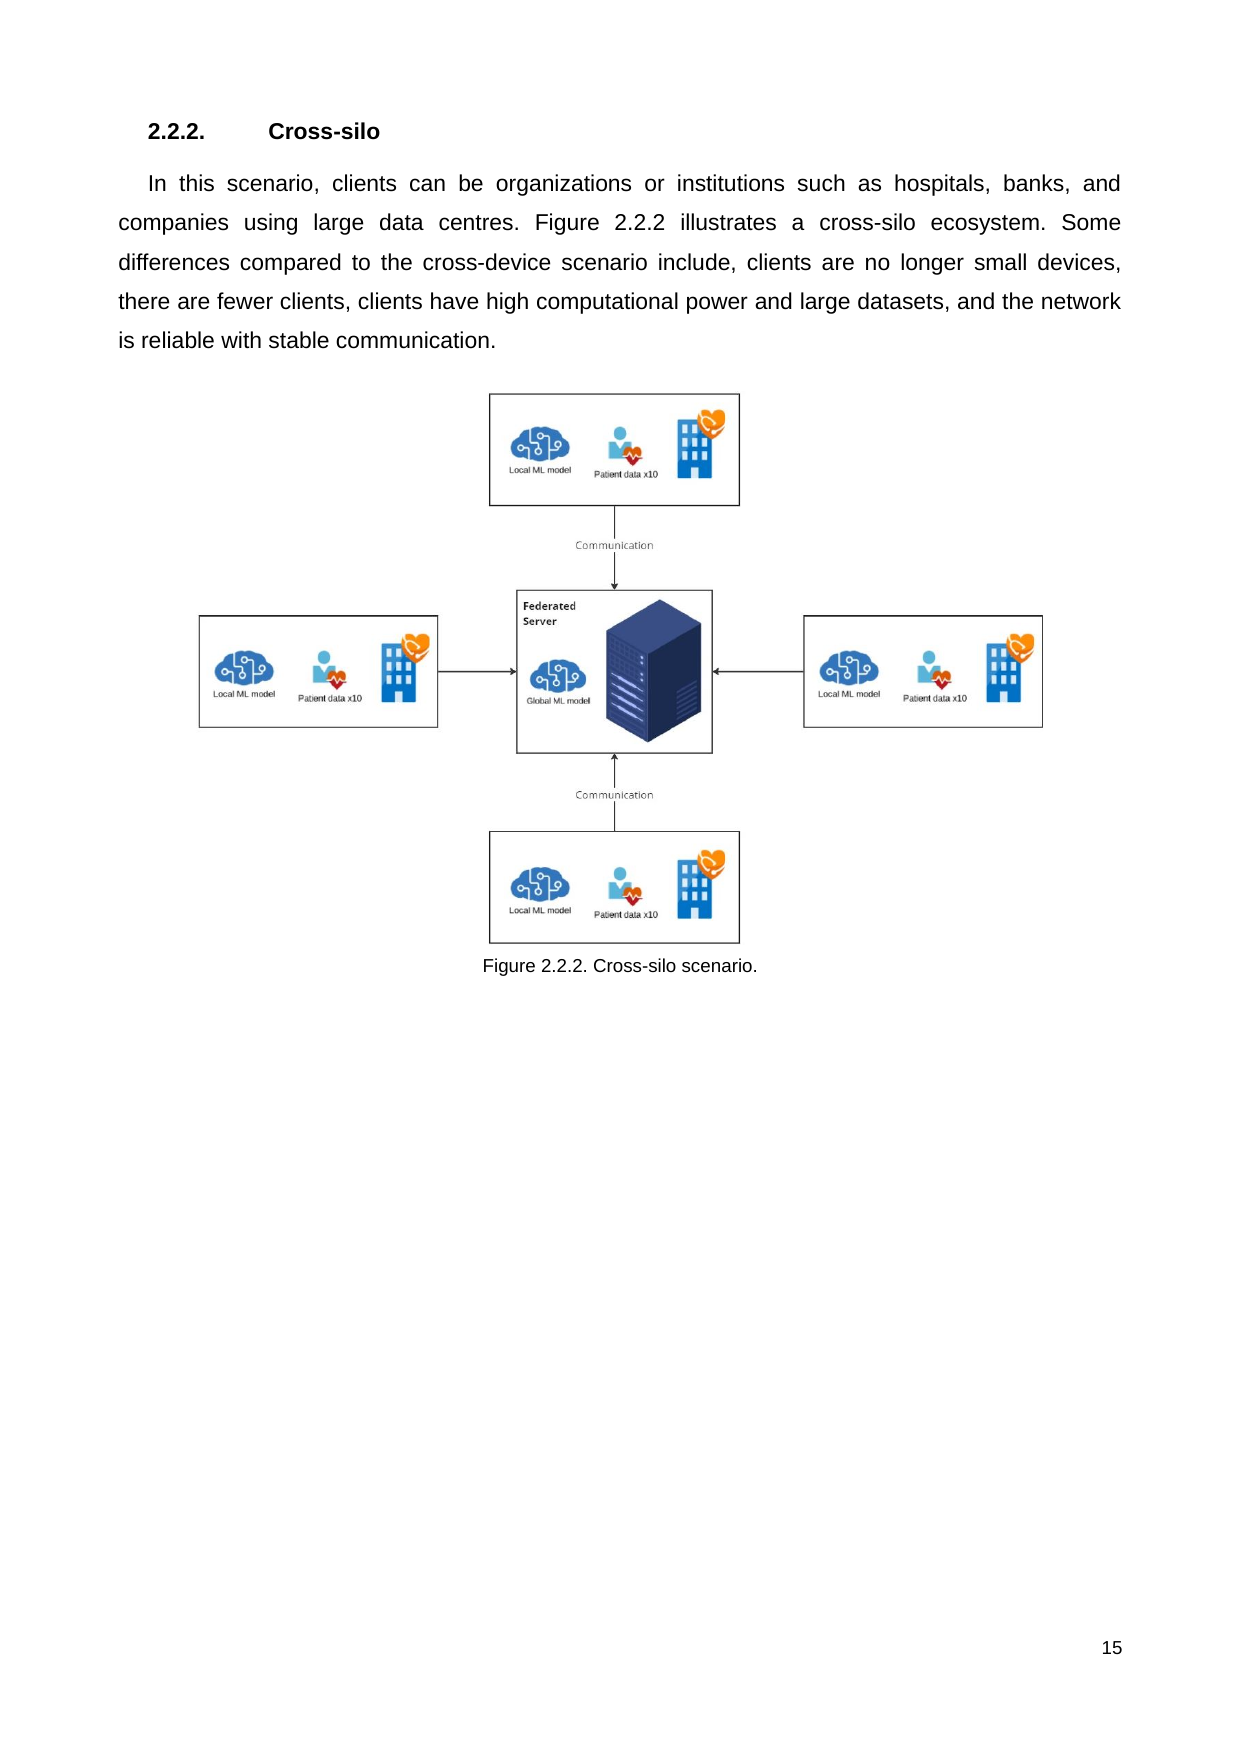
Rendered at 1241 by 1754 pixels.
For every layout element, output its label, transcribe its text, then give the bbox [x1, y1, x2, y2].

subtitle 2.2.2. Cross-silo [148, 118, 1122, 144]
picture [195, 391, 1045, 945]
text In this scenario, clients can be organizations or institutions such as hospitals, banks, and companies using large data centres. Figure 2.2.2 illustrates a cross-silo ecosystem. Some differences compared to the cross-device scenario include, clients are no longer small devices, there are fewer clients, clients have high computational power and large datasets, and the network is reliable with stable communication. [118, 169, 1122, 354]
